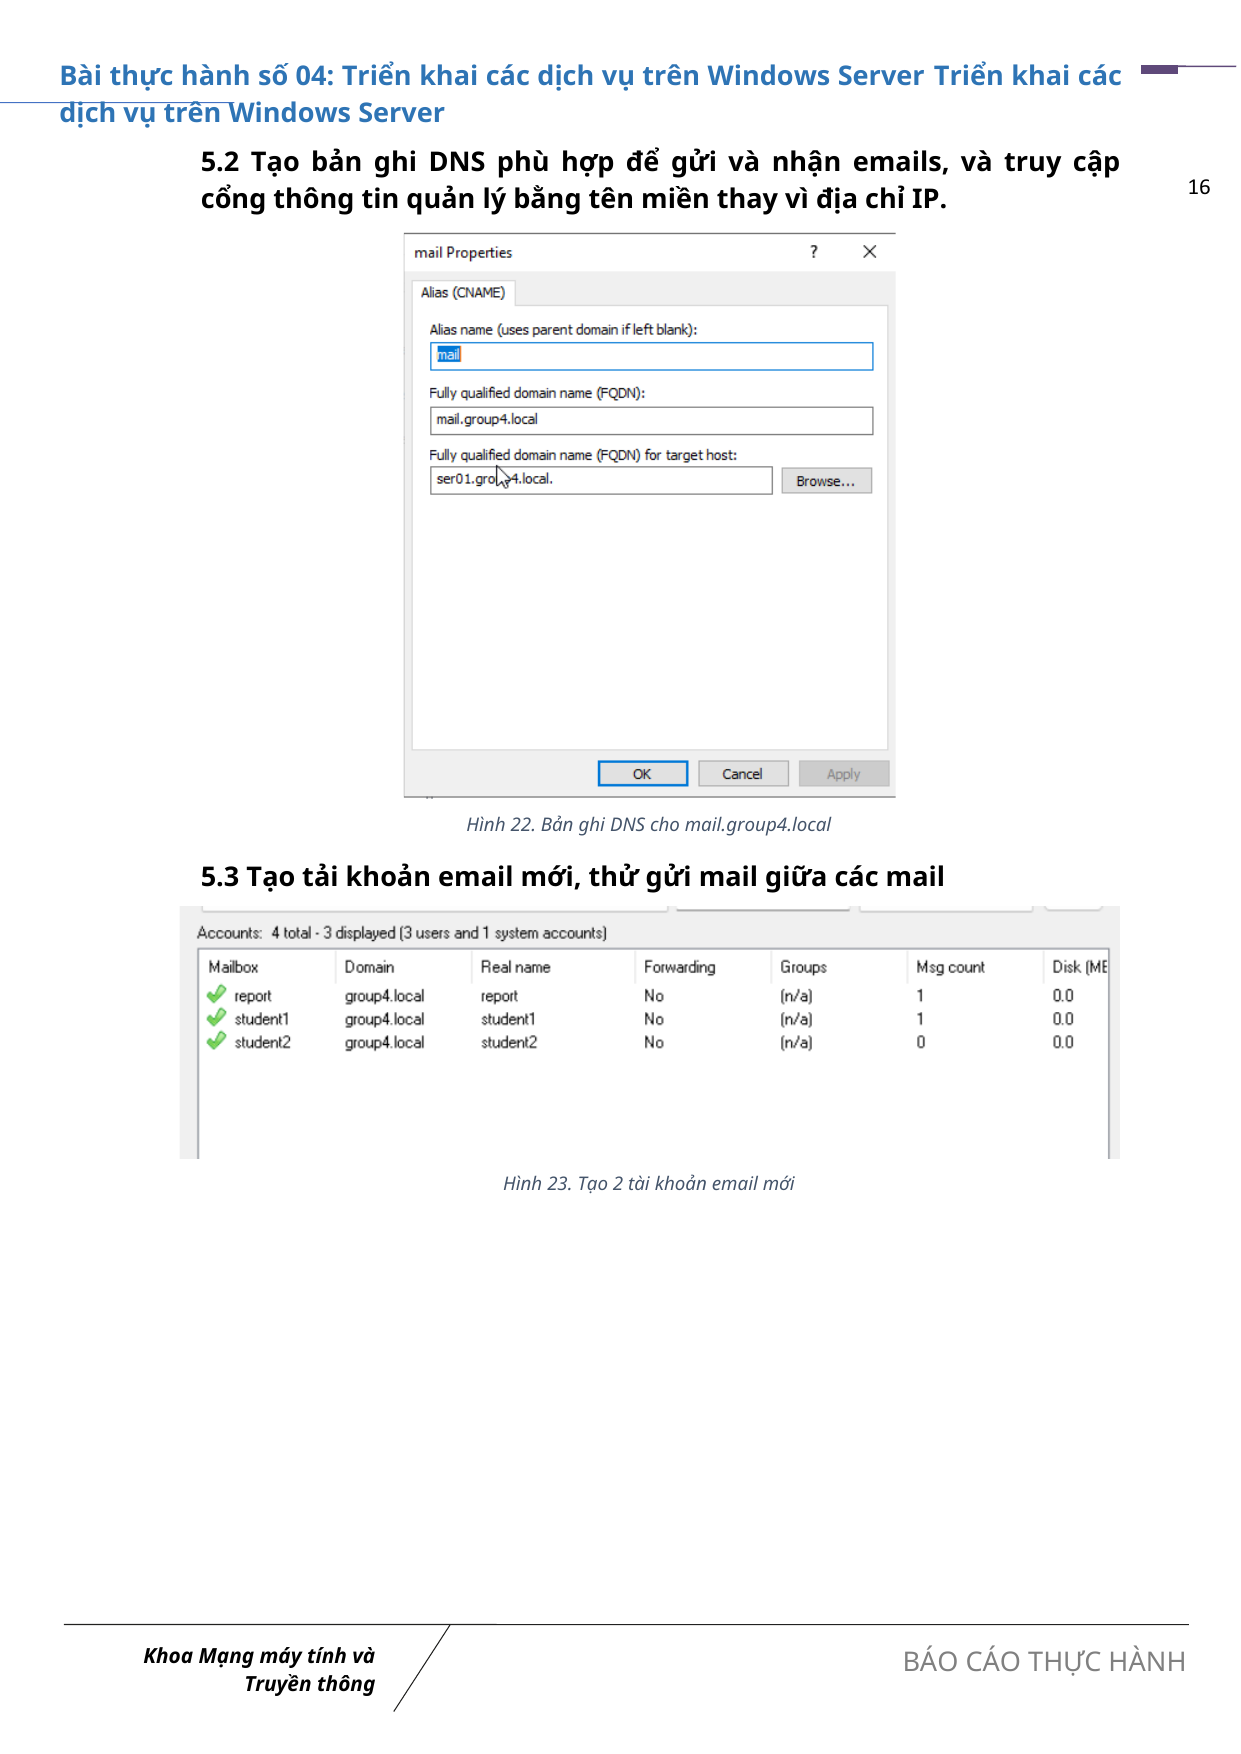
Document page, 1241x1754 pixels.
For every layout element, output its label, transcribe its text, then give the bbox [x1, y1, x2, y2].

picture [179, 906, 1120, 1159]
picture [403, 228, 896, 799]
subtitle 5.2 Tạo bản ghi DNS phù hợp để gửi và nhận emails, và truy cập cổng thông tin quản lý bằng tên miền thay vì địa chỉ IP. [201, 142, 1122, 216]
subtitle 5.3 Tạo tải khoản email mới, thử gửi mail giữa các mail [201, 857, 1122, 894]
